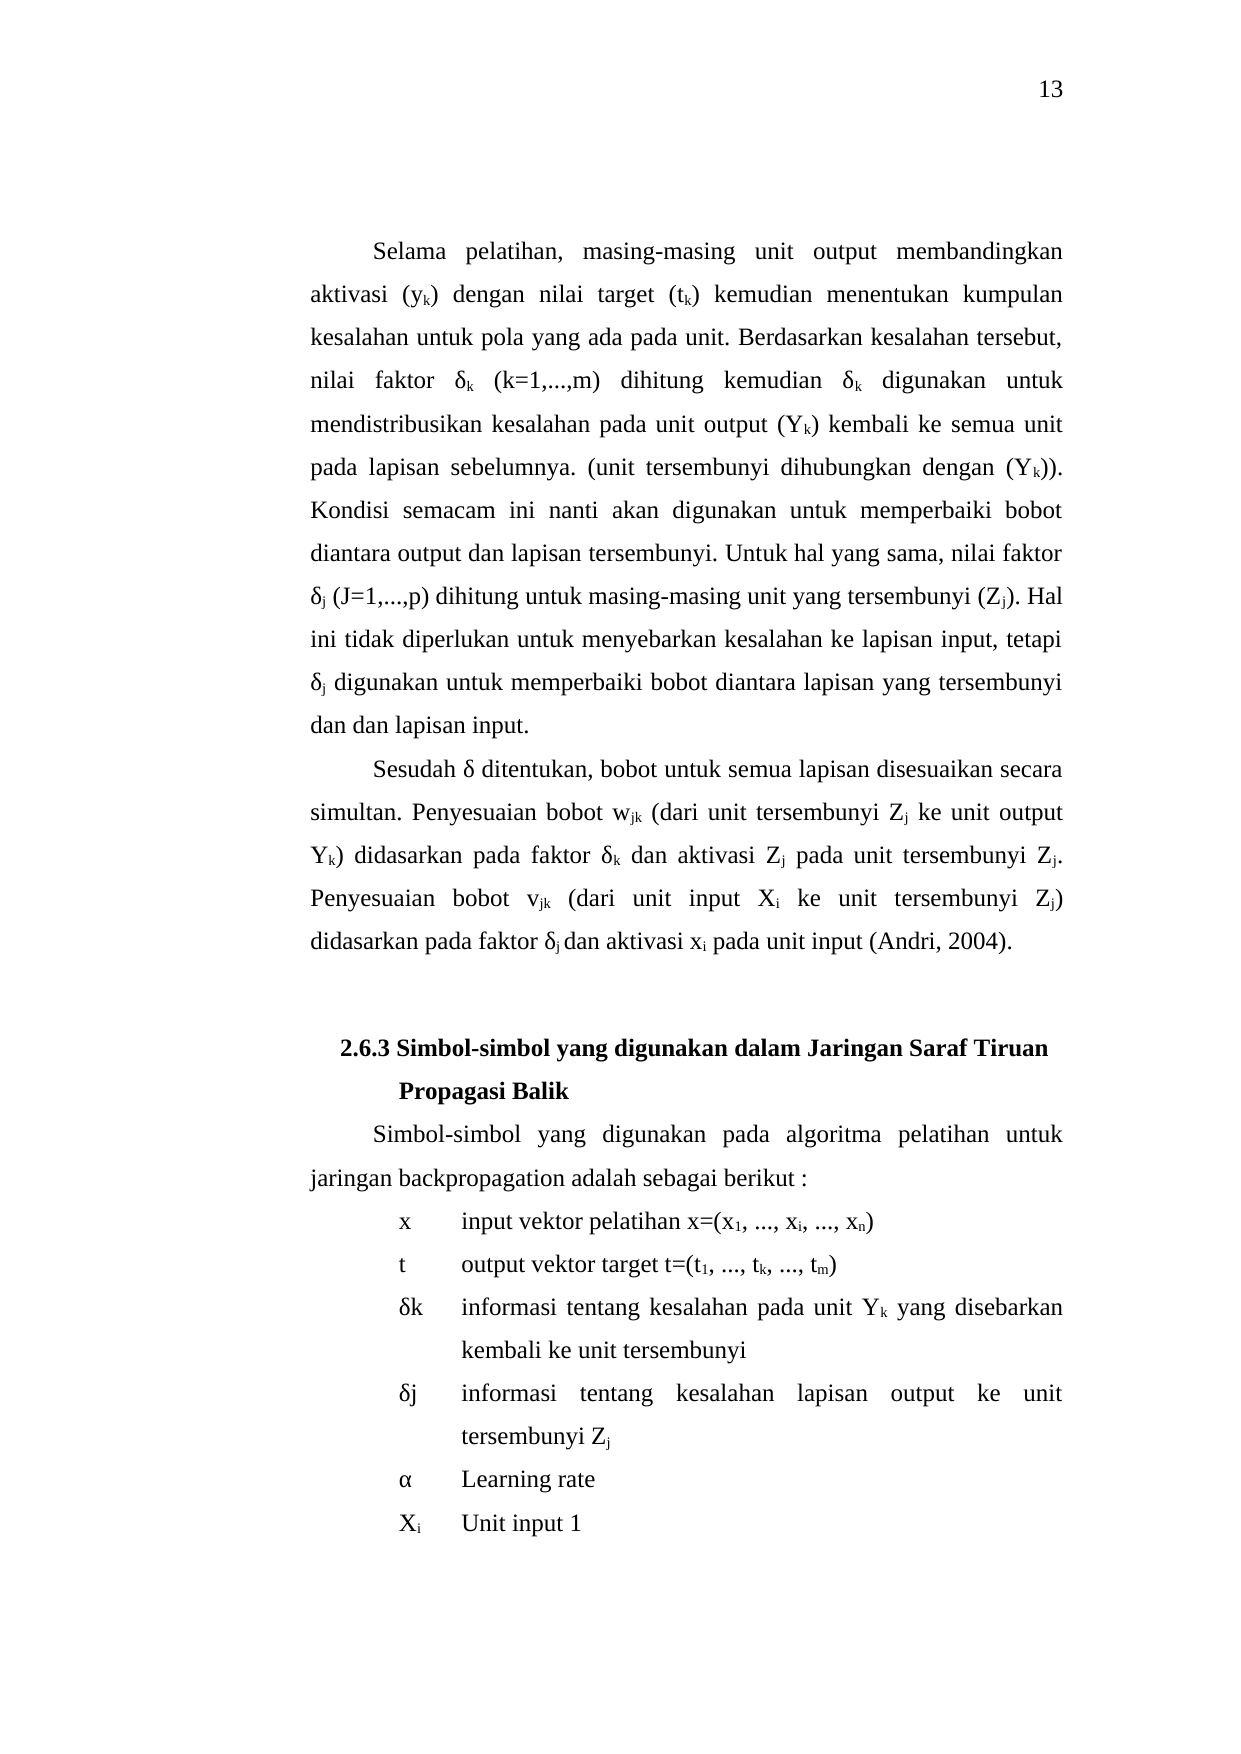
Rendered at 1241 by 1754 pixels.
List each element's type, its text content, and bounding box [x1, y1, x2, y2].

list Simbol-simbol yang digunakan pada algoritma pelatihan untuk jaringan backpropagation adalah sebagai berikut : [310, 1119, 1063, 1191]
list t output vektor target t=(t1, ..., tk, ..., tm) [399, 1249, 1063, 1278]
list δj informasi tentang kesalahan lapisan output ke unit tersembunyi Zj [399, 1378, 1063, 1450]
list Selama pelatihan, masing-masing unit output membandingkan aktivasi (yk) dengan nilai target (tk) kemudian menentukan kumpulan kesalahan untuk pola yang ada pada unit. Berdasarkan kesalahan tersebut, nilai faktor δk (k=1,...,m) dihitung kemudian δk digunakan untuk mendistribusikan kesalahan pada unit output (Yk) kembali ke semua unit pada lapisan sebelumnya. (unit tersembunyi dihubungkan dengan (Yk)). Kondisi semacam ini nanti akan digunakan untuk memperbaiki bobot diantara output dan lapisan tersembunyi. Untuk hal yang sama, nilai faktor δj (J=1,...,p) dihitung untuk masing-masing unit yang tersembunyi (Zj). Hal ini tidak diperlukan untuk menyebarkan kesalahan ke lapisan input, tetapi δj digunakan untuk memperbaiki bobot diantara lapisan yang tersembunyi dan dan lapisan input. [310, 236, 1063, 739]
list Sesudah δ ditentukan, bobot untuk semua lapisan disesuaikan secara simultan. Penyesuaian bobot wjk (dari unit tersembunyi Zj ke unit output Yk) didasarkan pada faktor δk dan aktivasi Zj pada unit tersembunyi Zj. Penyesuaian bobot vjk (dari unit input Xi ke unit tersembunyi Zj) didasarkan pada faktor δj dan aktivasi xi pada unit input (Andri, 2004). [310, 754, 1063, 955]
list α Learning rate [399, 1464, 1063, 1493]
subtitle 2.6.3 Simbol-simbol yang digunakan dalam Jaringan Saraf Tiruan Propagasi Balik [340, 1033, 1063, 1105]
list x input vektor pelatihan x=(x1, ..., xi, ..., xn) [399, 1206, 1063, 1234]
list Xi Unit input 1 [399, 1508, 1063, 1536]
list δk informasi tentang kesalahan pada unit Yk yang disebarkan kembali ke unit tersembunyi [399, 1292, 1063, 1364]
